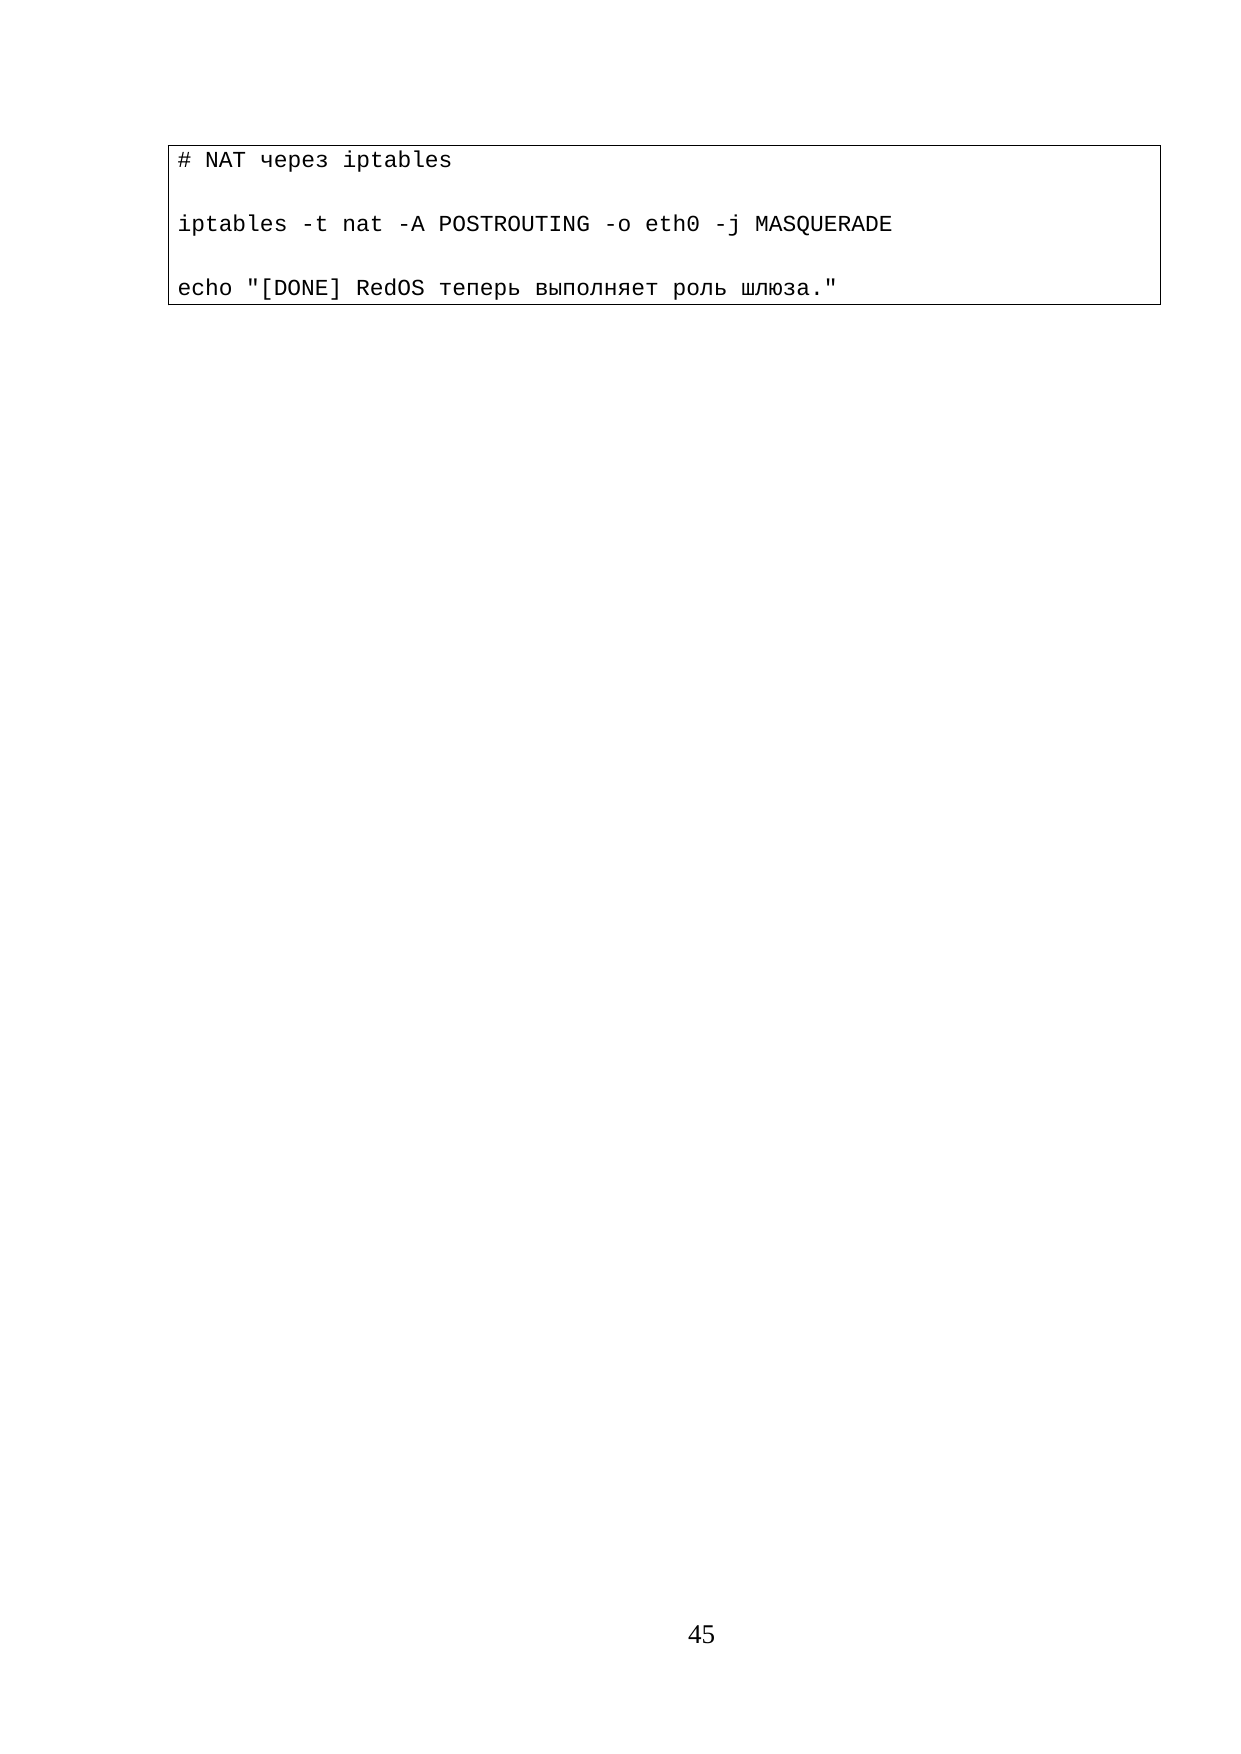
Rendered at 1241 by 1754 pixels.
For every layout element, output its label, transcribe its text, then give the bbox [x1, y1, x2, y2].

text iptables -t nat -A POSTROUTING -o eth0 -j MASQUERADE [169, 209, 1160, 238]
text # NAT через iptables [169, 146, 1160, 174]
text echo "[DONE] RedOS теперь выполняет роль шлюза." [169, 273, 1160, 304]
